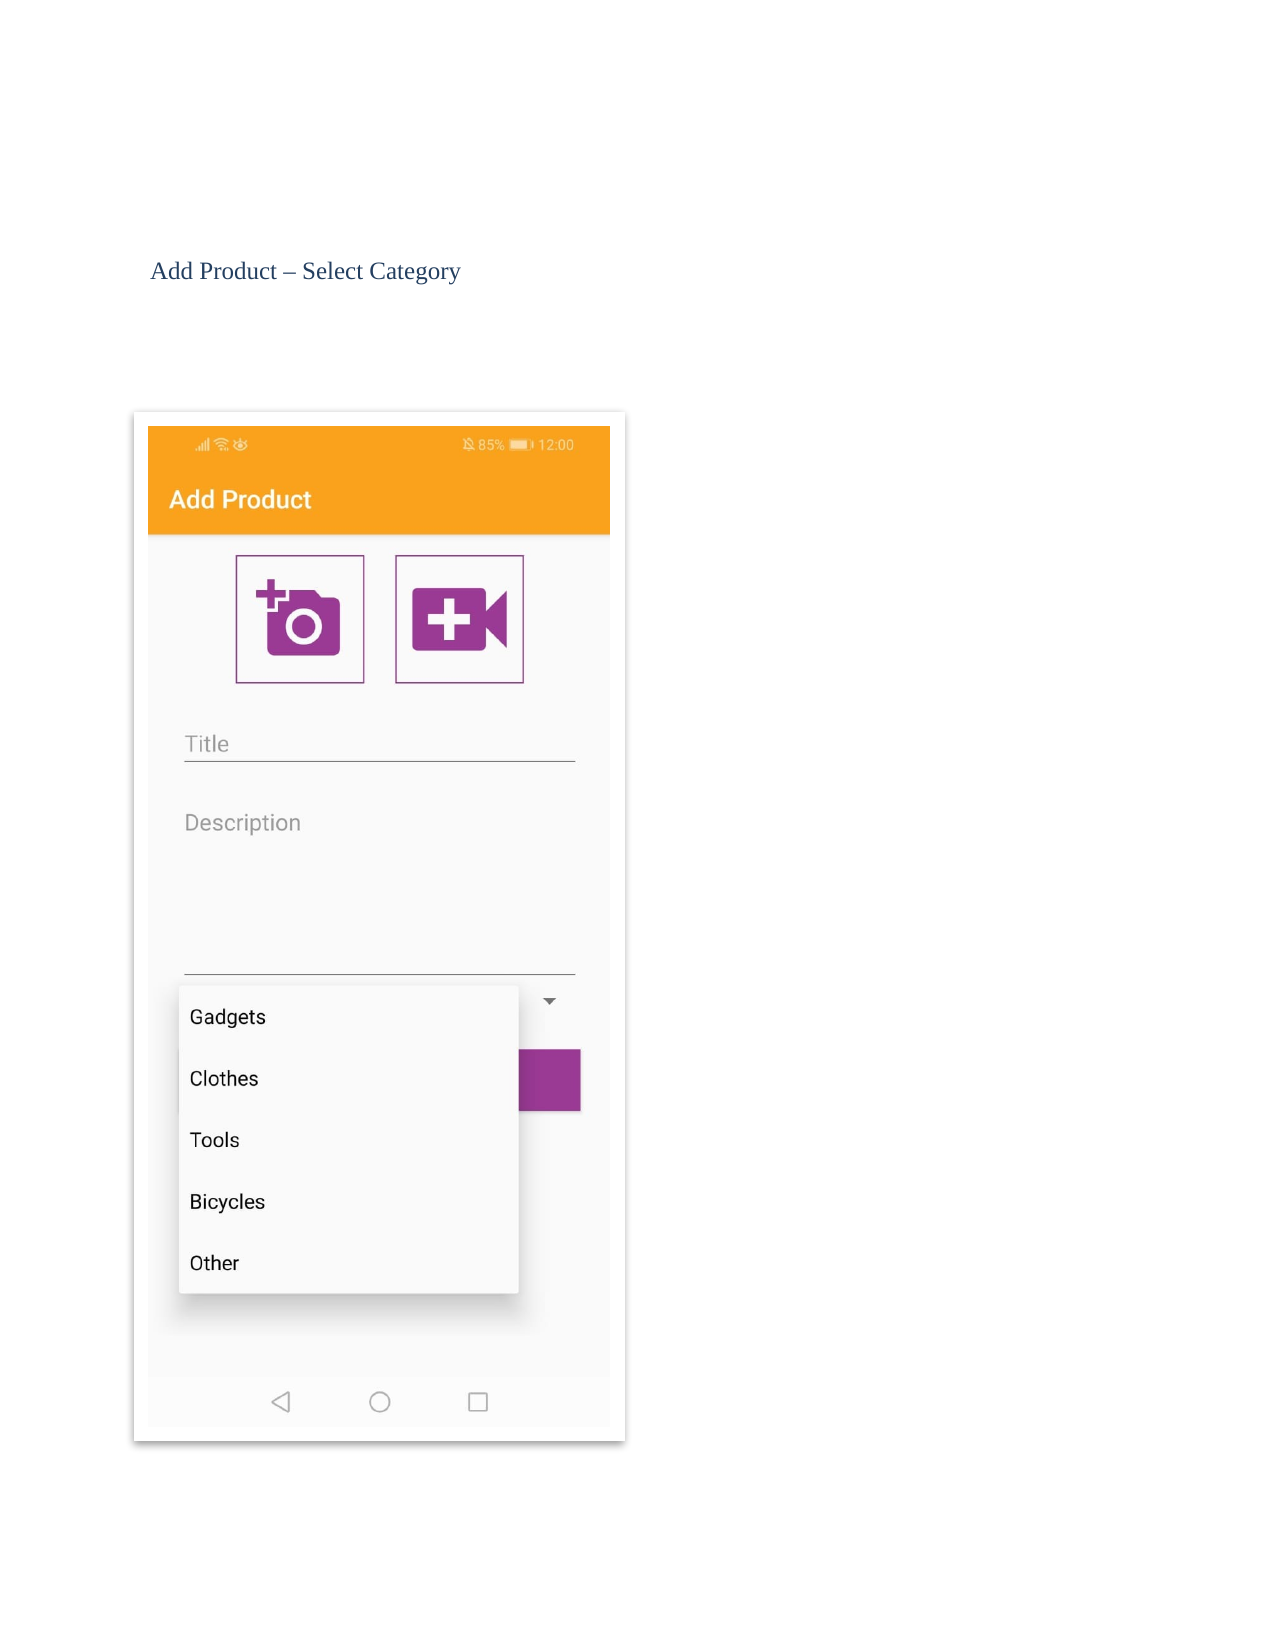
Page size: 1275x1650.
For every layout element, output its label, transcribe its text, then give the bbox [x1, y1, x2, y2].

subtitle Add Product – Select Category [150, 256, 1125, 285]
picture [148, 426, 610, 1427]
